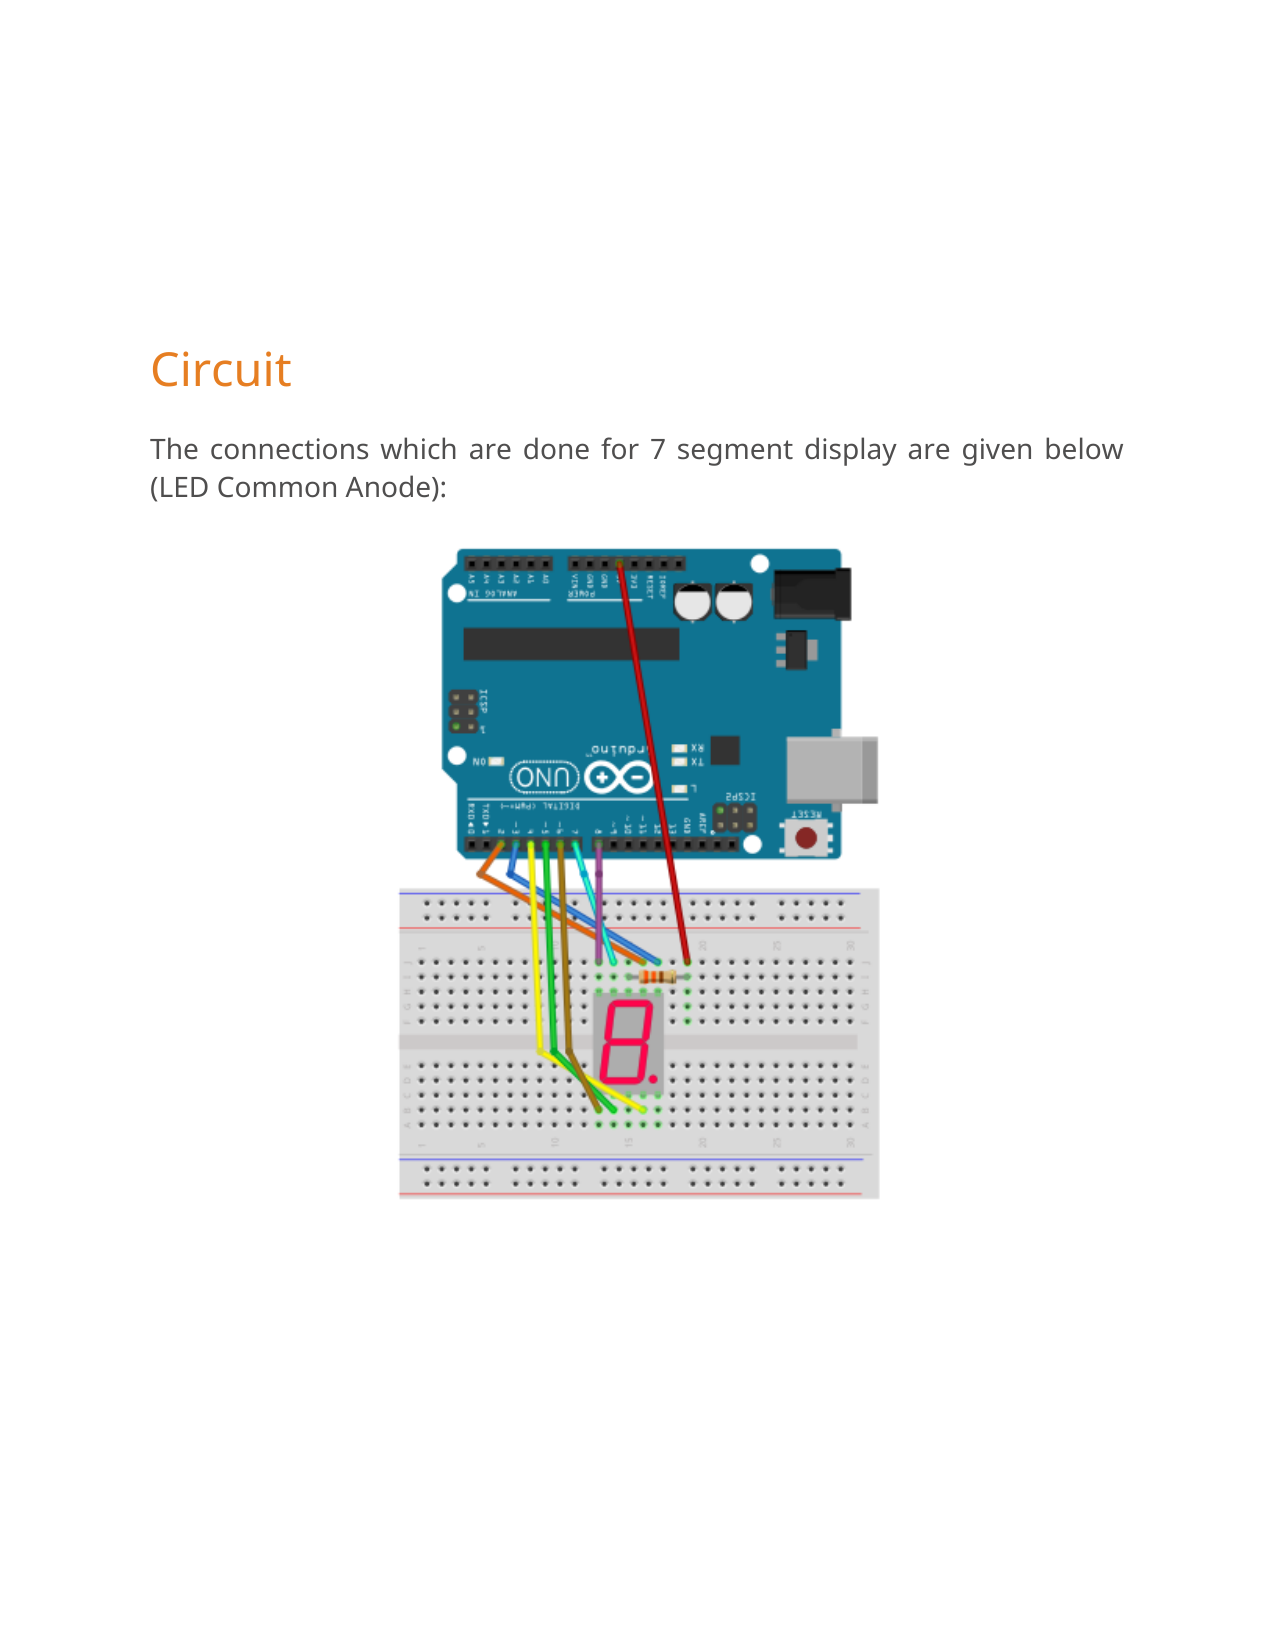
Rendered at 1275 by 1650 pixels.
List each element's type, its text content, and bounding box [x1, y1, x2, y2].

text Circuit [150, 336, 1125, 400]
picture [392, 543, 883, 1201]
text The connections which are done for 7 segment display are given below (LED Common Anode): [150, 429, 1125, 506]
